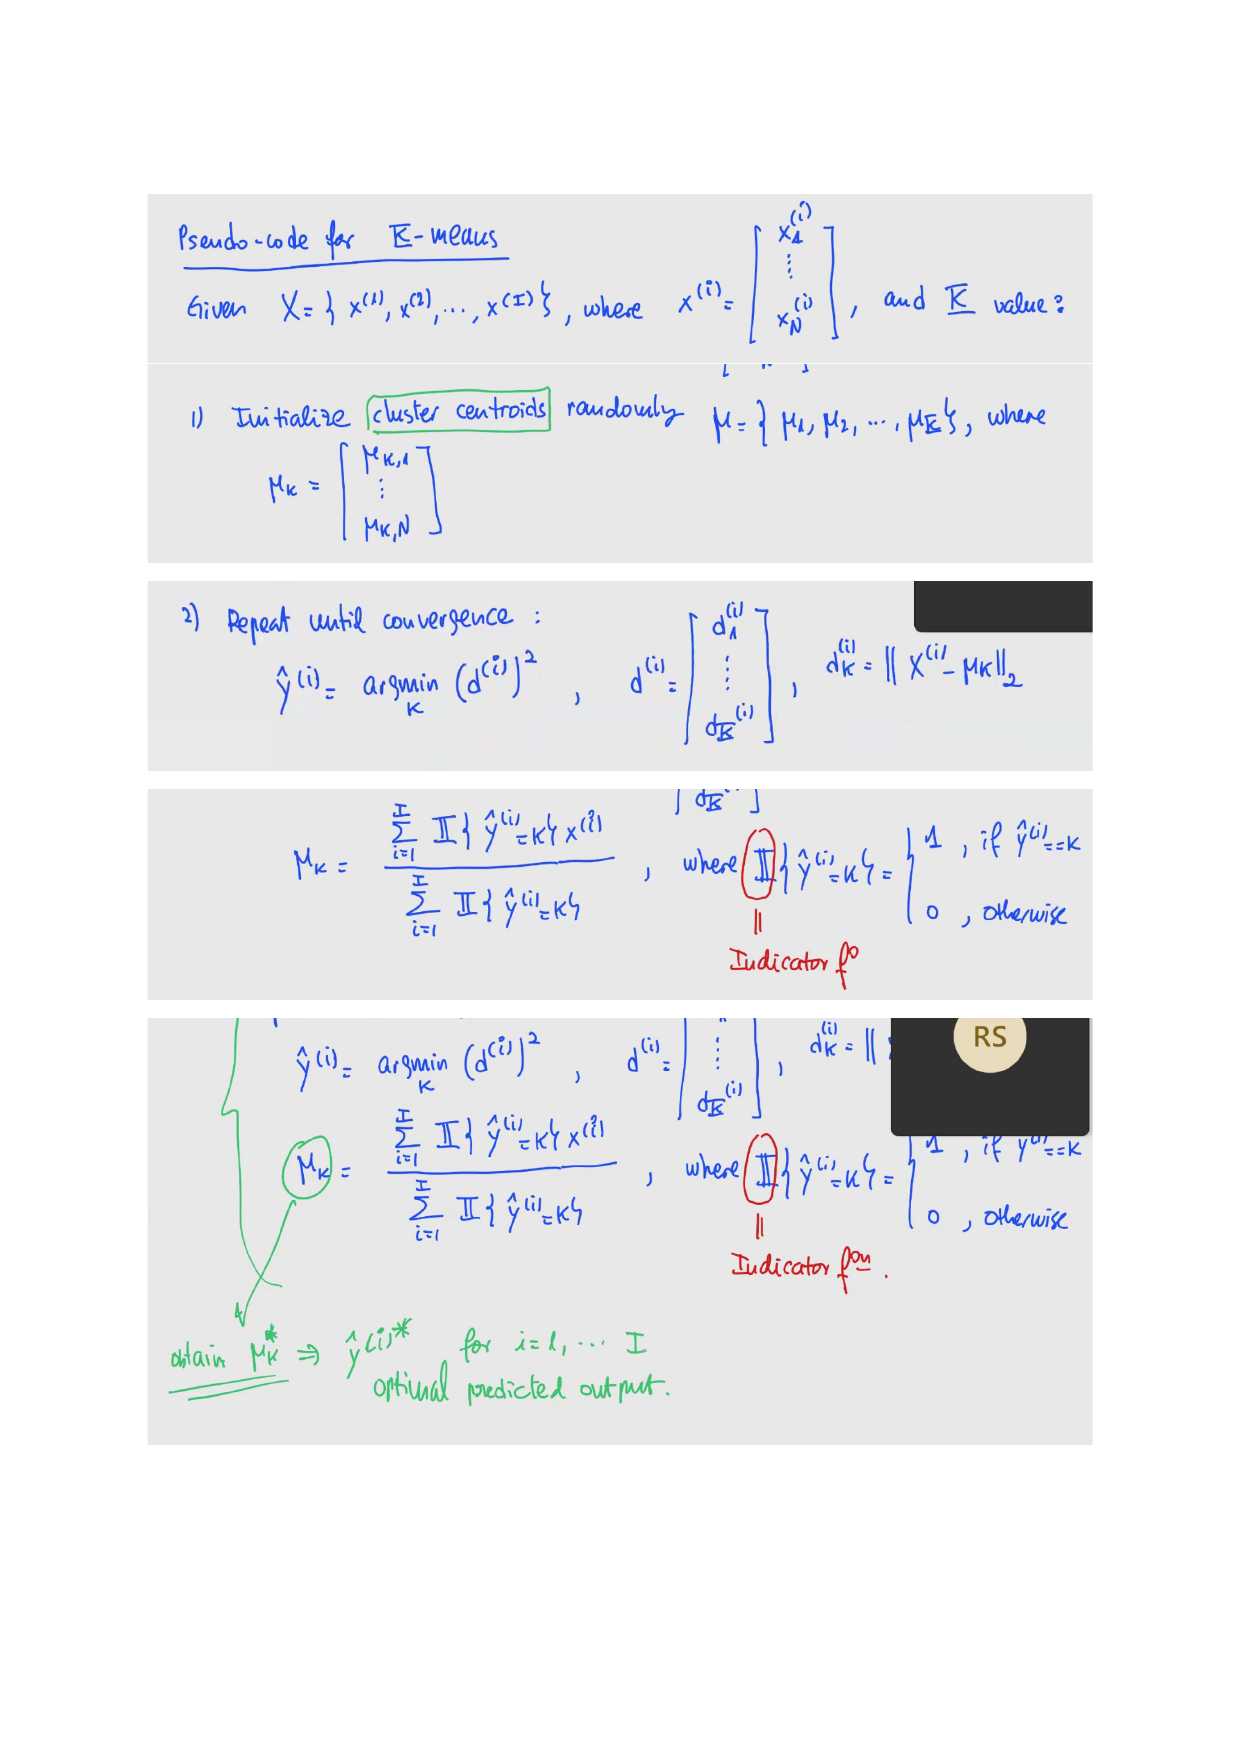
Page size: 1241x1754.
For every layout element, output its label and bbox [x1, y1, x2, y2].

picture [147, 194, 1093, 363]
picture [147, 364, 1093, 563]
picture [147, 1018, 1093, 1445]
picture [147, 581, 1093, 771]
picture [147, 789, 1093, 1000]
